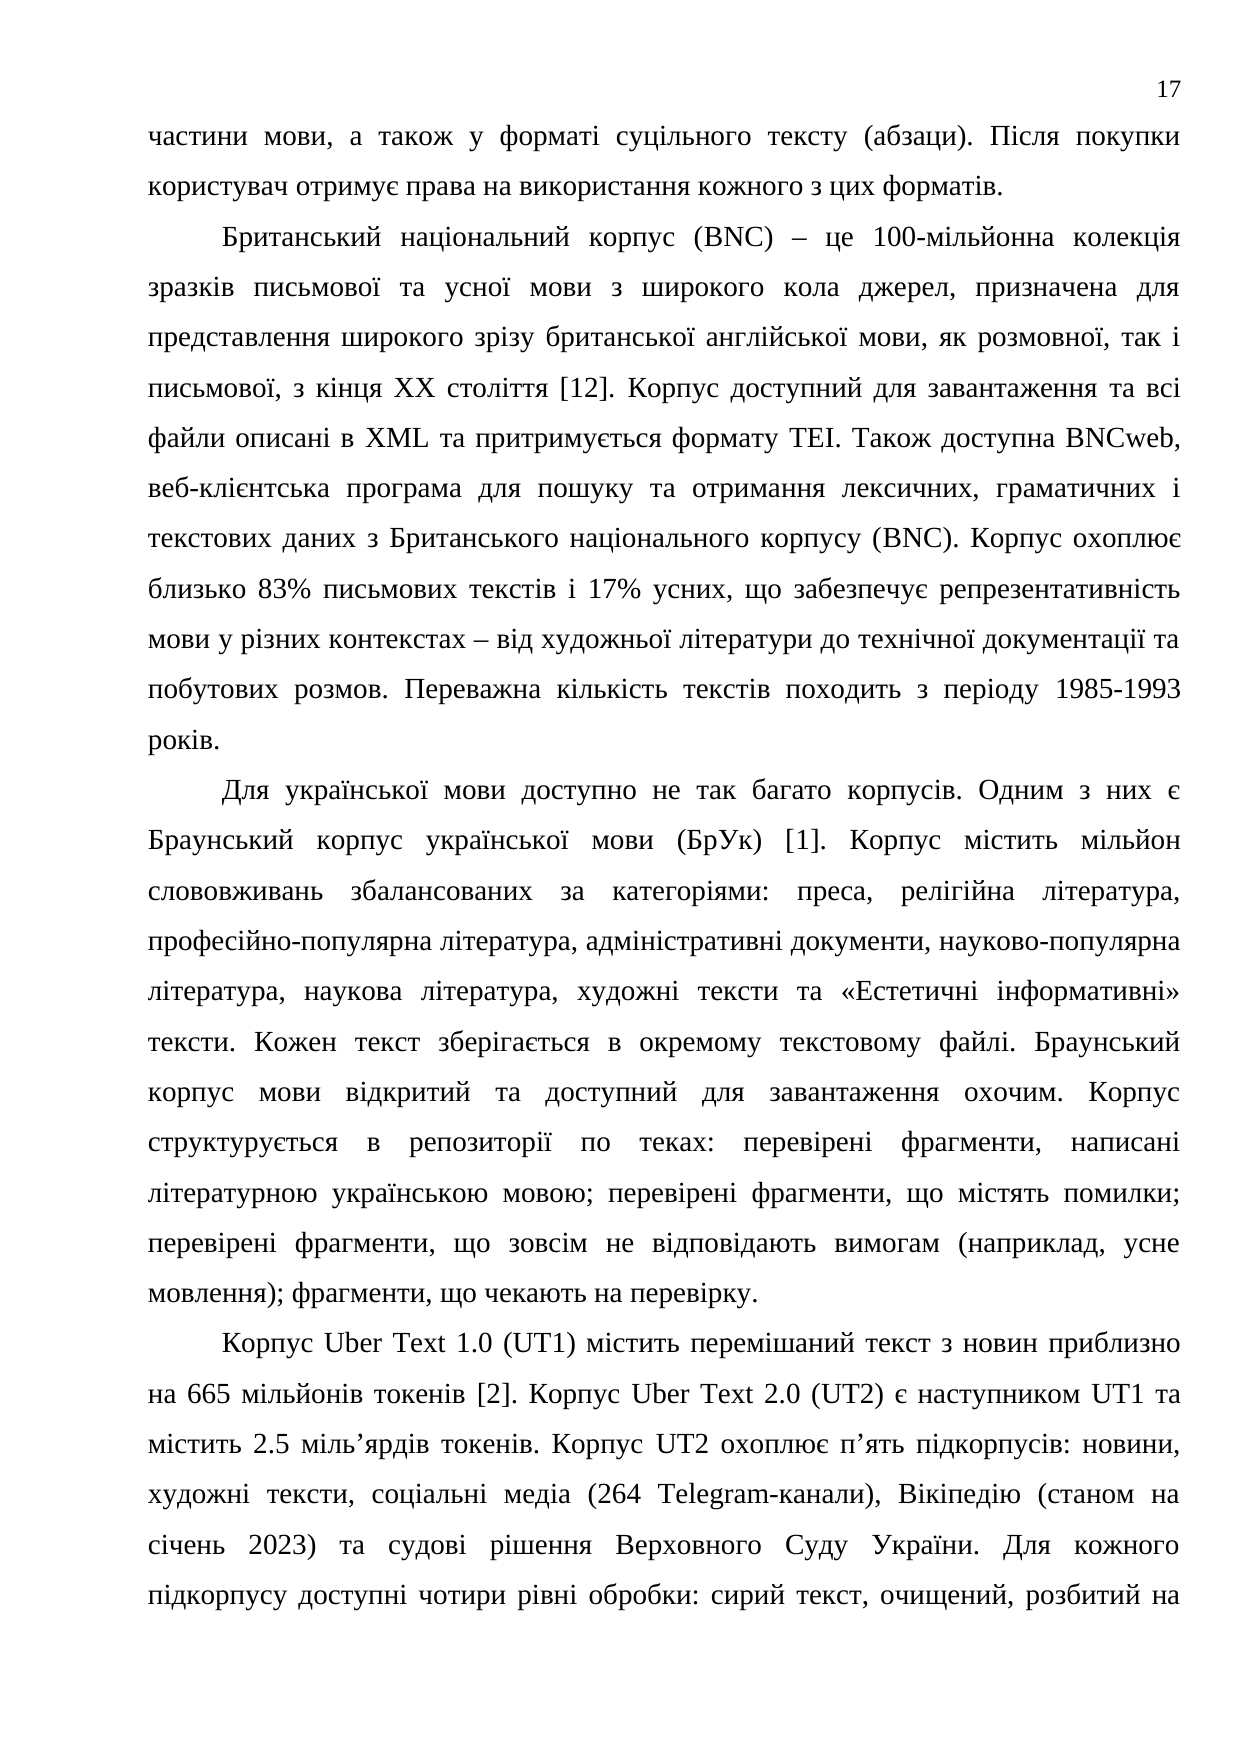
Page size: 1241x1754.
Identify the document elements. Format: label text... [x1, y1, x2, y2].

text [148, 118, 1181, 202]
text Для української мови доступно не так багато корпусів. Одним з них є Браунський корпус української мови (БрУк) [1]. Корпус містить мільйон слововживань збалансованих за категоріями: преса, релігійна література, професійно-популярна література, адміністративні документи, науково-популярна література, наукова література, художні тексти та «Естетичні інформативні» тексти. Кожен текст зберігається в окремому текстовому файлі. Браунський корпус мови відкритий та доступний для завантаження охочим. Корпус структурується в репозиторії по теках: перевірені фрагменти, написані літературною українською мовою; перевірені фрагменти, що містять помилки; перевірені фрагменти, що зовсім не відповідають вимогам (наприклад, усне мовлення); фрагменти, що чекають на перевірку. [148, 772, 1181, 1309]
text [148, 1326, 1181, 1611]
text Британський національний корпус (BNC) – це 100-мільйонна колекція зразків письмової та усної мови з широкого кола джерел, призначена для представлення широкого зрізу британської англійської мови, як розмовної, так і письмової, з кінця ХХ століття [12]. Корпус доступний для завантаження та всі файли описані в XML та притримується формату TEI. Також доступна BNCweb, веб-клієнтська програма для пошуку та отримання лексичних, граматичних і текстових даних з Британського національного корпусу (BNC). Корпус охоплює близько 83% письмових текстів і 17% усних, що забезпечує репрезентативність мови у різних контекстах – від художньої літератури до технічної документації та побутових розмов. Переважна кількість текстів походить з періоду 1985-1993 років. [148, 219, 1181, 755]
